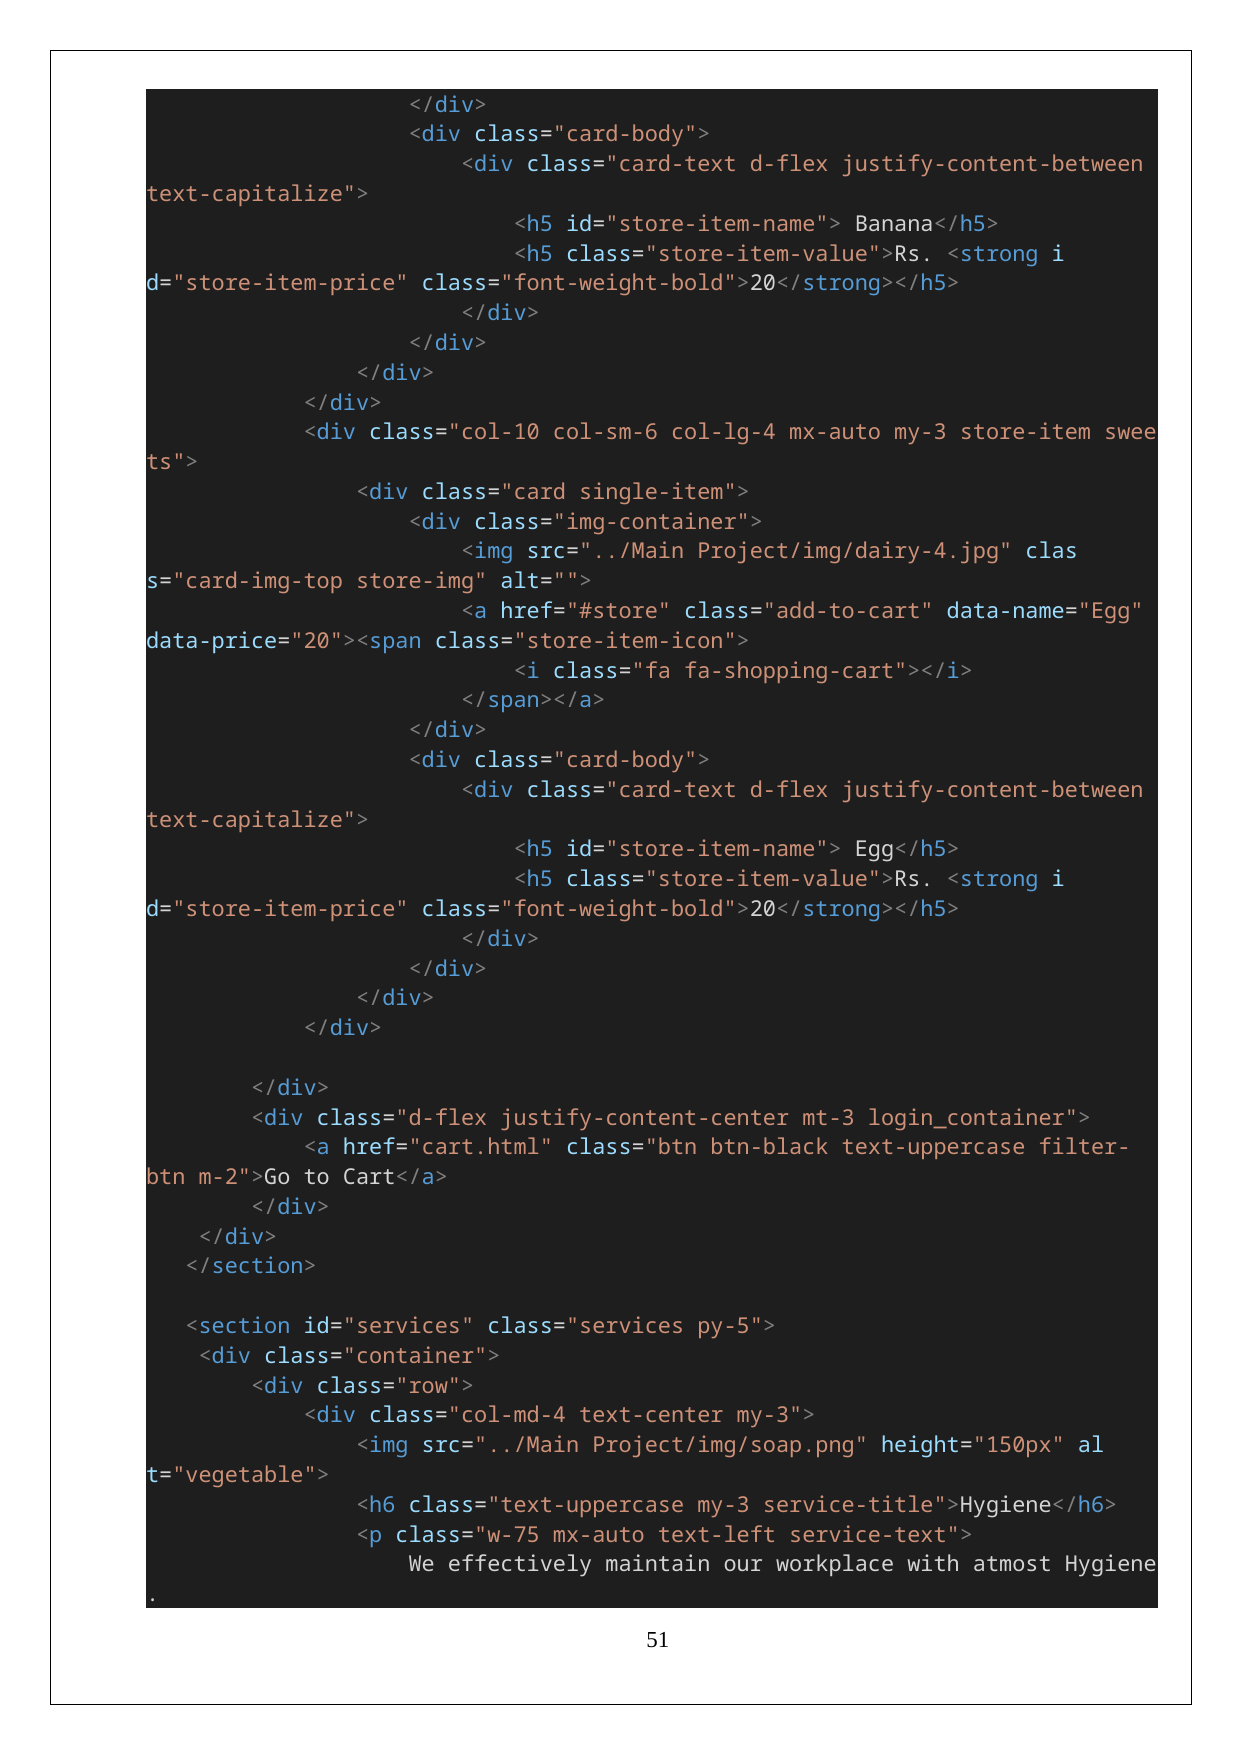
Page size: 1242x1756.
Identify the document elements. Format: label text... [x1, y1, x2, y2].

text <div class="col-10 col-sm-6 col-lg-4 mx-auto my-3 store-item sweets"> [146, 416, 1158, 476]
text </div> [146, 1072, 1158, 1102]
text <section id="services" class="services py-5"> [146, 1310, 1158, 1340]
text <div class="col-md-4 text-center my-3"> [146, 1399, 1158, 1429]
text <h5 id="store-item-name"> Egg</h5> [146, 833, 1158, 863]
text <div class="container"> [146, 1340, 1158, 1370]
text </div> [146, 1191, 1158, 1221]
text </div> [146, 953, 1158, 982]
text <img src="../Main Project/img/dairy-4.jpg" class="card-img-top store-img" alt=""> [146, 536, 1158, 595]
text </div> [146, 1012, 1158, 1042]
text <div class="row"> [146, 1370, 1158, 1399]
text <div class="card single-item"> [146, 476, 1158, 506]
text <div class="img-container"> [146, 506, 1158, 536]
text <div class="card-text d-flex justify-content-between text-capitalize"> [146, 148, 1158, 208]
text <h5 class="store-item-value">Rs. <strong id="store-item-price" class="font-weight-bold">20</strong></h5> [146, 238, 1158, 297]
text </div> [146, 387, 1158, 416]
text <a href="cart.html" class="btn btn-black text-uppercase filter-btn m-2">Go to Cart</a> [146, 1131, 1158, 1191]
text <img src="../Main Project/img/soap.png" height="150px" alt="vegetable"> [146, 1429, 1158, 1489]
text </section> [146, 1251, 1158, 1280]
text <p class="w-75 mx-auto text-left service-text"> [146, 1519, 1158, 1548]
text </div> [146, 1221, 1158, 1251]
text </div> [146, 982, 1158, 1012]
text </div> [146, 714, 1158, 744]
text We effectively maintain our workplace with atmost Hygiene. [146, 1548, 1158, 1608]
text <div class="card-body"> [146, 744, 1158, 774]
text <h5 id="store-item-name"> Banana</h5> [146, 208, 1158, 238]
text </span></a> [146, 684, 1158, 714]
text <div class="card-body"> [146, 118, 1158, 148]
text <div class="d-flex justify-content-center mt-3 login_container"> [146, 1102, 1158, 1131]
text <a href="#store" class="add-to-cart" data-name="Egg" data-price="20"><span class="store-item-icon"> [146, 595, 1158, 655]
text <h6 class="text-uppercase my-3 service-title">Hygiene</h6> [146, 1489, 1158, 1519]
text <h5 class="store-item-value">Rs. <strong id="store-item-price" class="font-weight-bold">20</strong></h5> [146, 863, 1158, 923]
text </div> [146, 297, 1158, 327]
text <i class="fa fa-shopping-cart"></i> [146, 655, 1158, 684]
text <div class="card-text d-flex justify-content-between text-capitalize"> [146, 774, 1158, 833]
text </div> [146, 923, 1158, 953]
text </div> [146, 357, 1158, 387]
text </div> [146, 327, 1158, 357]
text </div> [146, 89, 1158, 118]
